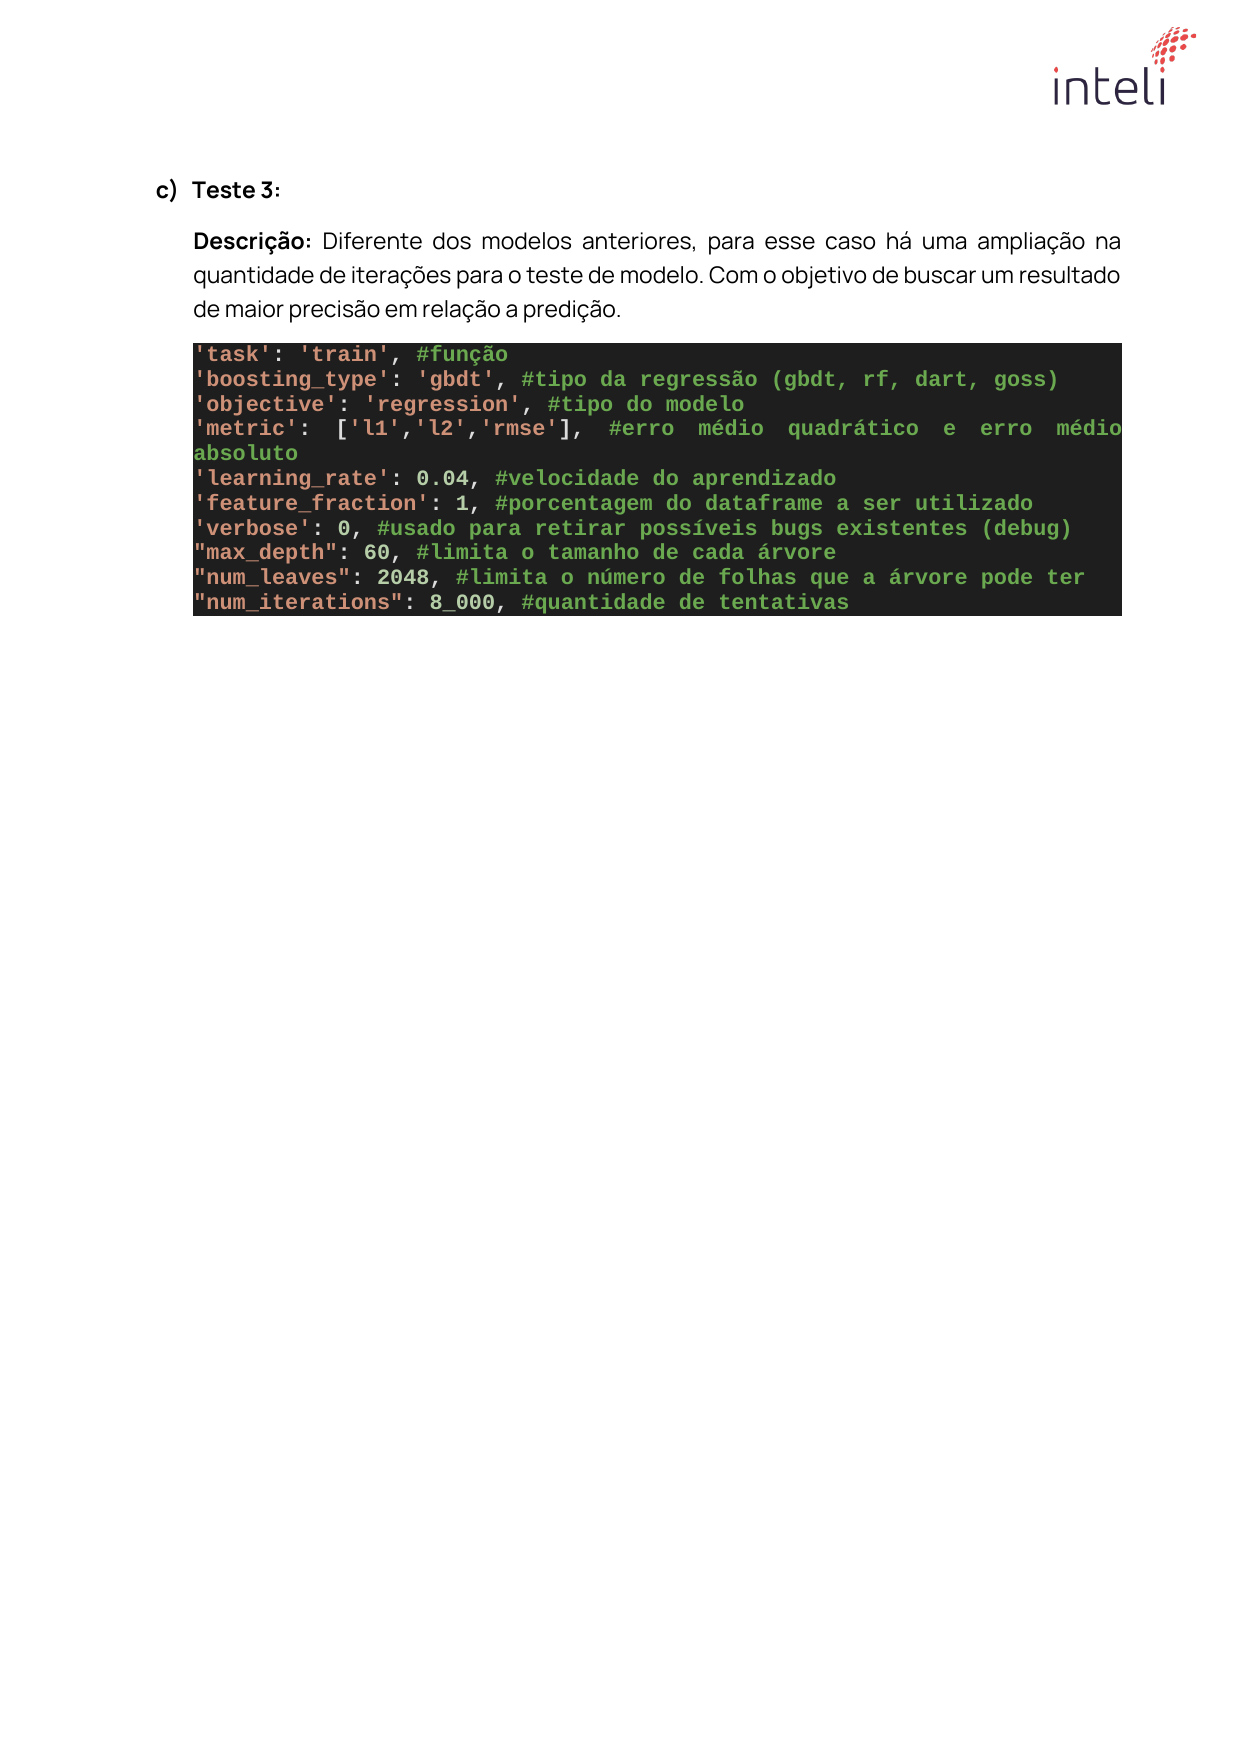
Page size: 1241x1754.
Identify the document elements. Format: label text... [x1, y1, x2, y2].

text "max_depth": 60, #limita o tamanho de cada árvore [193, 542, 1122, 566]
text 'learning_rate': 0.04, #velocidade do aprendizado [193, 467, 1122, 492]
text Descrição: Diferente dos modelos anteriores, para esse caso há uma ampliação na quantidade de iterações para o teste de modelo. Com o objetivo de buscar um resultado de maior precisão em relação a predição. [193, 225, 1122, 324]
text 'boosting_type': 'gbdt', #tipo da regressão (gbdt, rf, dart, goss) [193, 368, 1122, 393]
text 'task': 'train', #função [193, 343, 1122, 368]
picture [1054, 27, 1197, 105]
text "num_leaves": 2048, #limita o número de folhas que a árvore pode ter [193, 566, 1122, 591]
text 'feature_fraction': 1, #porcentagem do dataframe a ser utilizado [193, 492, 1122, 517]
text 'verbose': 0, #usado para retirar possíveis bugs existentes (debug) [193, 517, 1122, 542]
text 'objective': 'regression', #tipo do modelo [193, 393, 1122, 418]
text "num_iterations": 8_000, #quantidade de tentativas [193, 591, 1122, 616]
list Teste 3: [156, 174, 1122, 206]
text 'metric': ['l1','l2','rmse'], #erro médio quadrático e erro médio absoluto [193, 418, 1122, 467]
